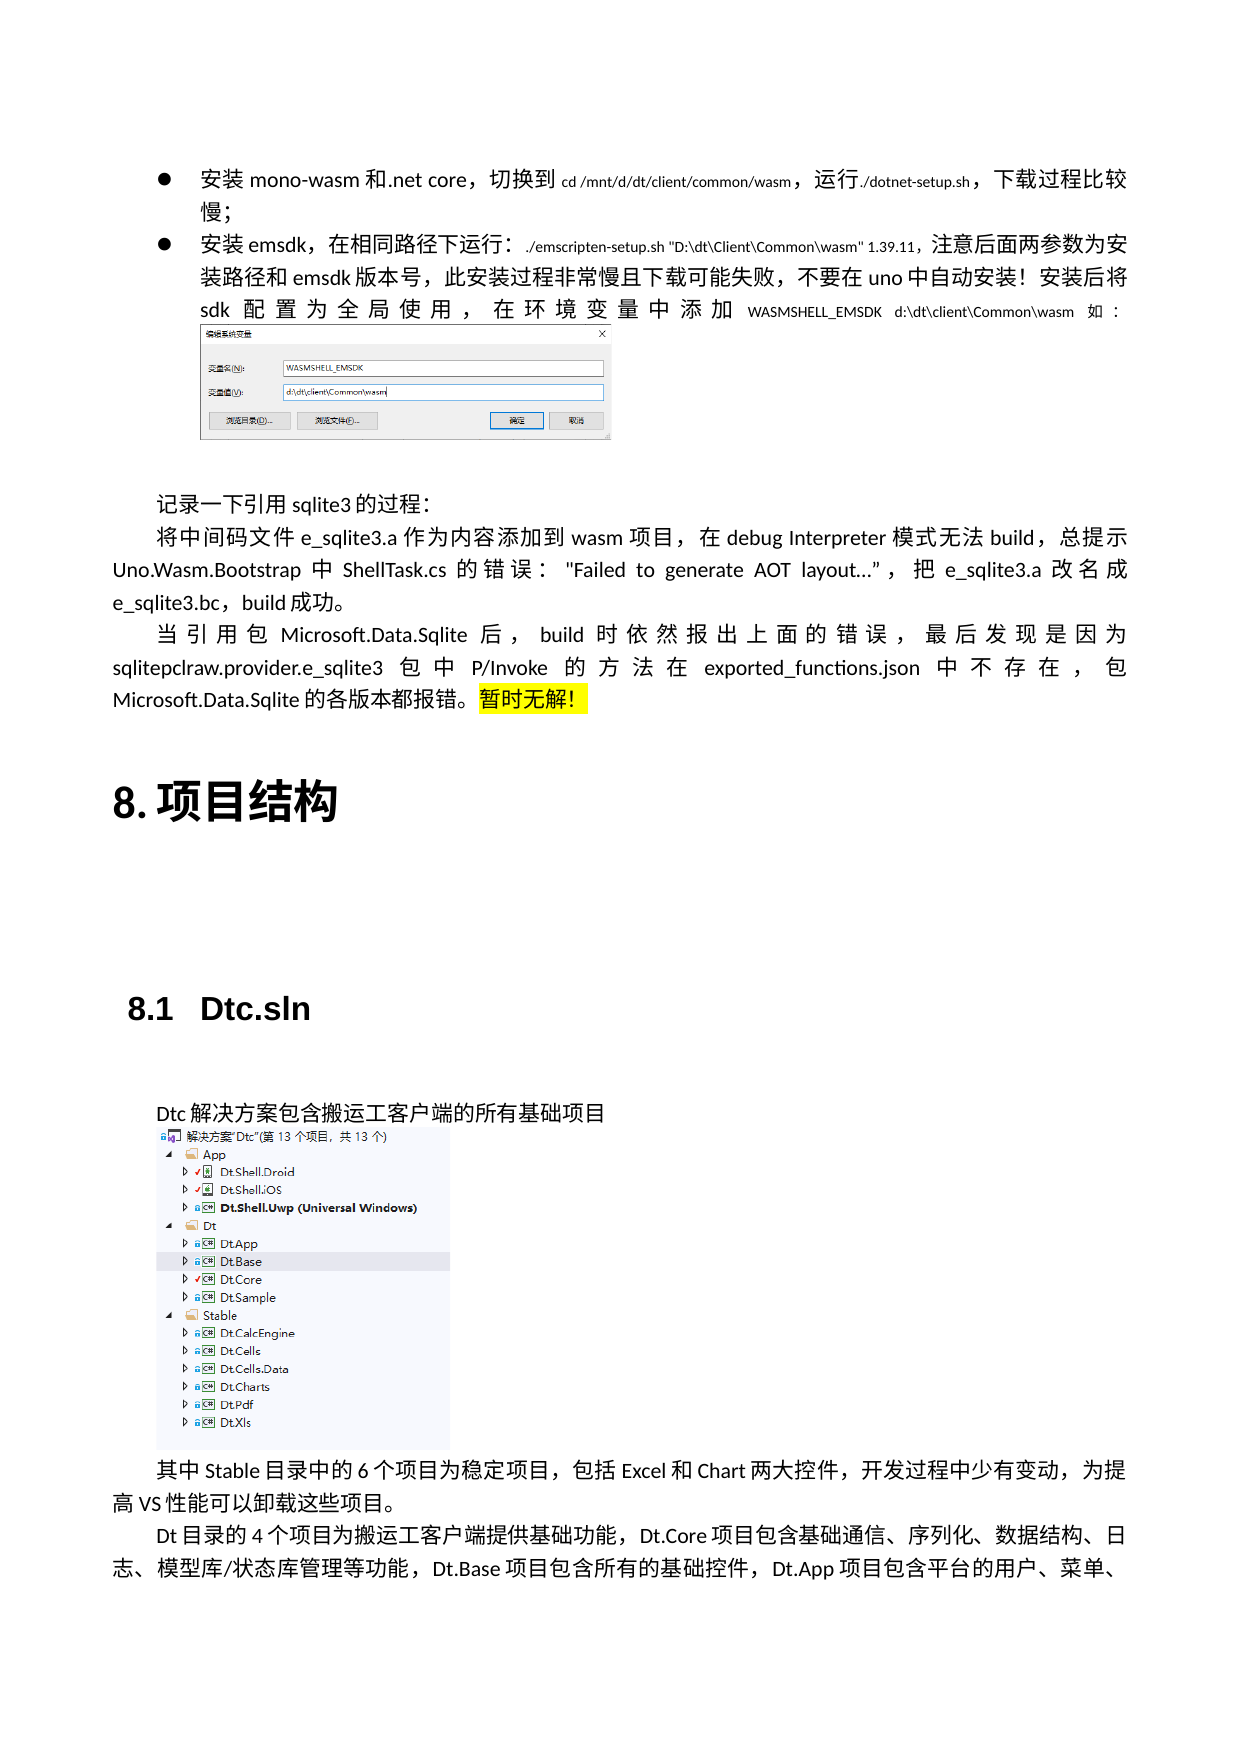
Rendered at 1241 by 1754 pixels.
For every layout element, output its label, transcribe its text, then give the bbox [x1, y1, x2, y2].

list 安装mono-wasm和.net core，切换到cd /mnt/d/dt/client/common/wasm，运行./dotnet-setup.sh，下载过程比较慢； [156, 162, 1128, 227]
subtitle 项目结构 [112, 750, 1128, 847]
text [112, 1518, 1128, 1583]
text 当引用包Microsoft.Data.Sqlite后，build时依然报出上面的错误，最后发现是因为sqlitepclraw.provider.e_sqlite3包中P/Invoke的方法在exported_functions.json中不存在，包Microsoft.Data.Sqlite的各版本都报错。暂时无解！ [112, 617, 1128, 714]
picture [200, 324, 612, 440]
text Dtc解决方案包含搬运工客户端的所有基础项目 [112, 1095, 1128, 1128]
text 记录一下引用sqlite3的过程： [112, 487, 1128, 519]
picture [156, 1127, 451, 1450]
subtitle Dtc.sln [127, 975, 1128, 1040]
text 将中间码文件e_sqlite3.a作为内容添加到wasm项目，在debug Interpreter模式无法build，总提示Uno.Wasm.Bootstrap中ShellTask.cs的错误："Failed to generate AOT layout…”，把e_sqlite3.a改名成e_sqlite3.bc，build成功。 [112, 519, 1128, 617]
list 安装emsdk，在相同路径下运行：./emscripten-setup.sh "D:\dt\Client\Common\wasm" 1.39.11，注意后面两参数为安装路径和emsdk版本号，此安装过程非常慢且下载可能失败，不要在uno中自动安装！安装后将sdk配置为全局使用，在环境变量中添加WASMSHELL_EMSDK d:\dt\client\Common\wasm如： [156, 227, 1128, 454]
text 其中Stable目录中的6个项目为稳定项目，包括Excel和Chart两大控件，开发过程中少有变动，为提高VS性能可以卸载这些项目。 [112, 1453, 1128, 1518]
